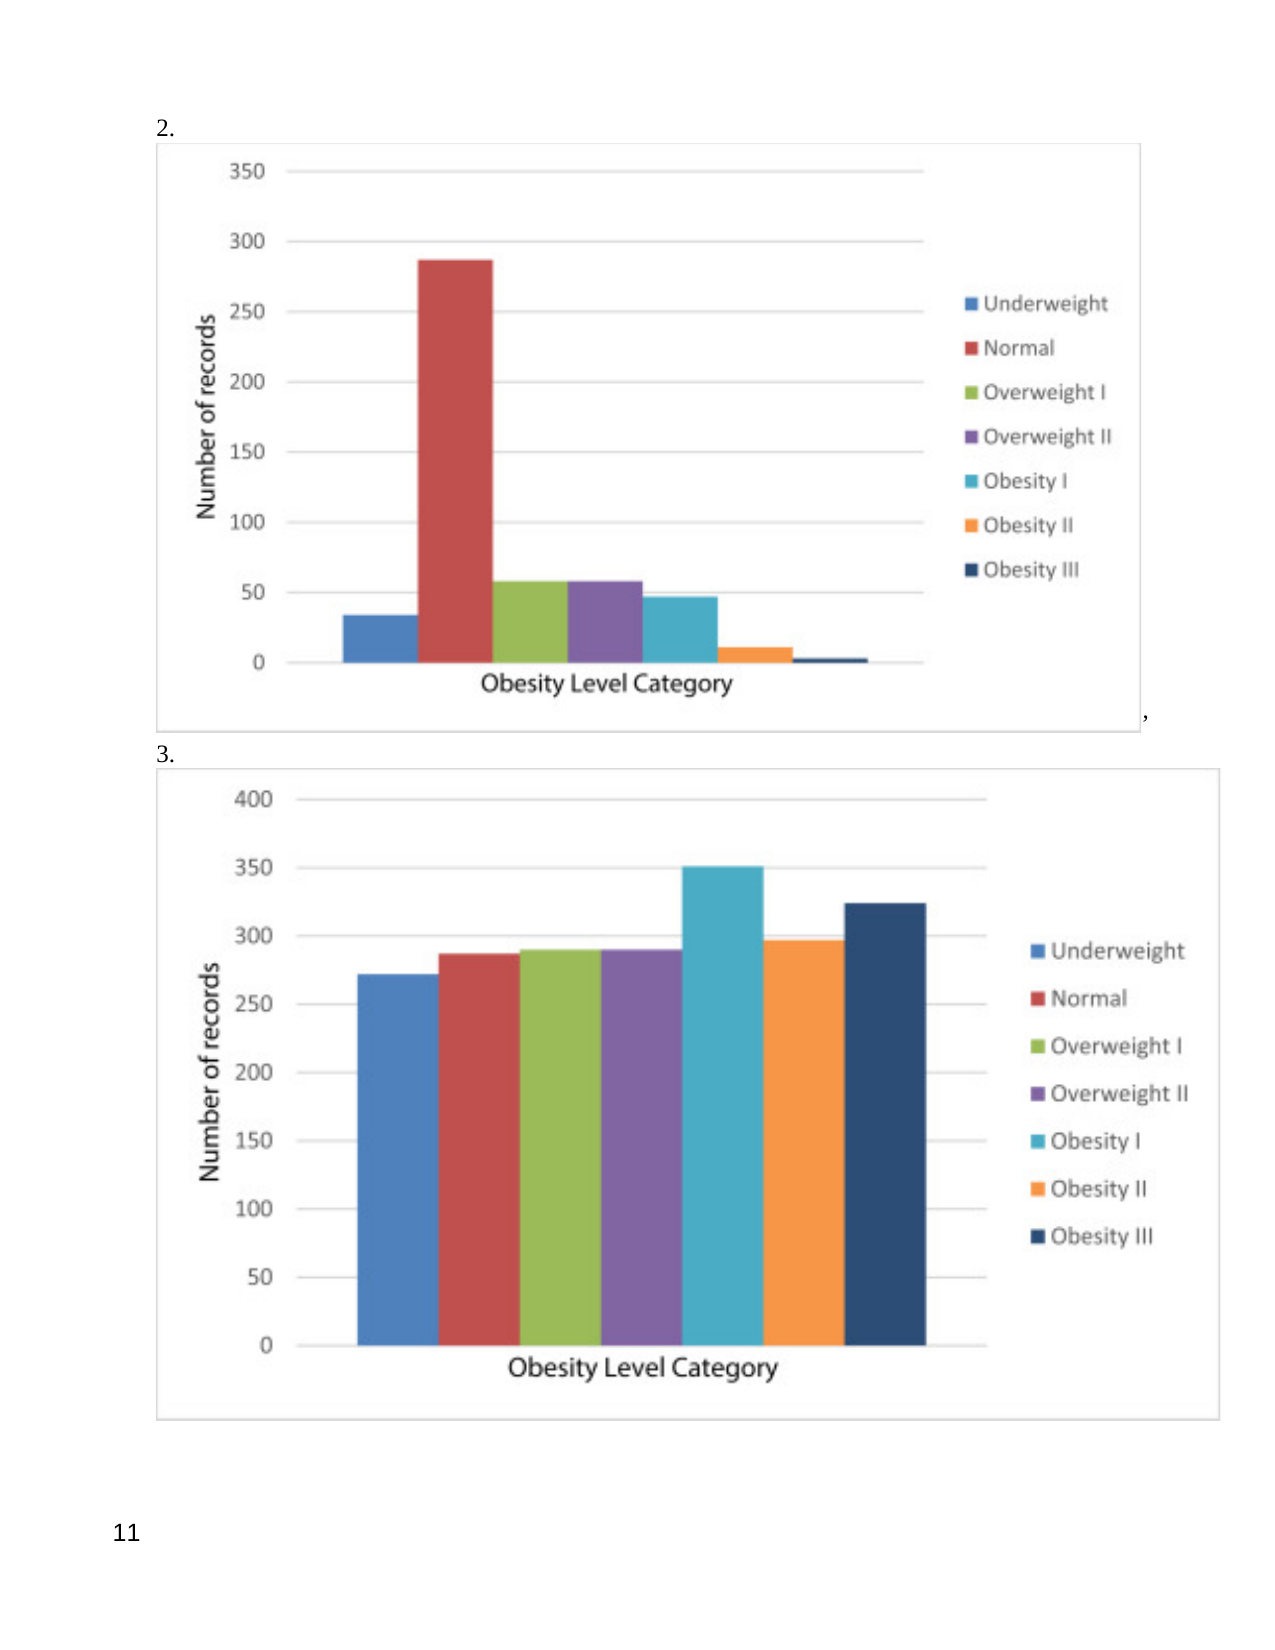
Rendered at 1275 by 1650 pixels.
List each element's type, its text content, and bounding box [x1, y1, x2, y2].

picture [156, 143, 1142, 733]
picture [156, 768, 1221, 1421]
